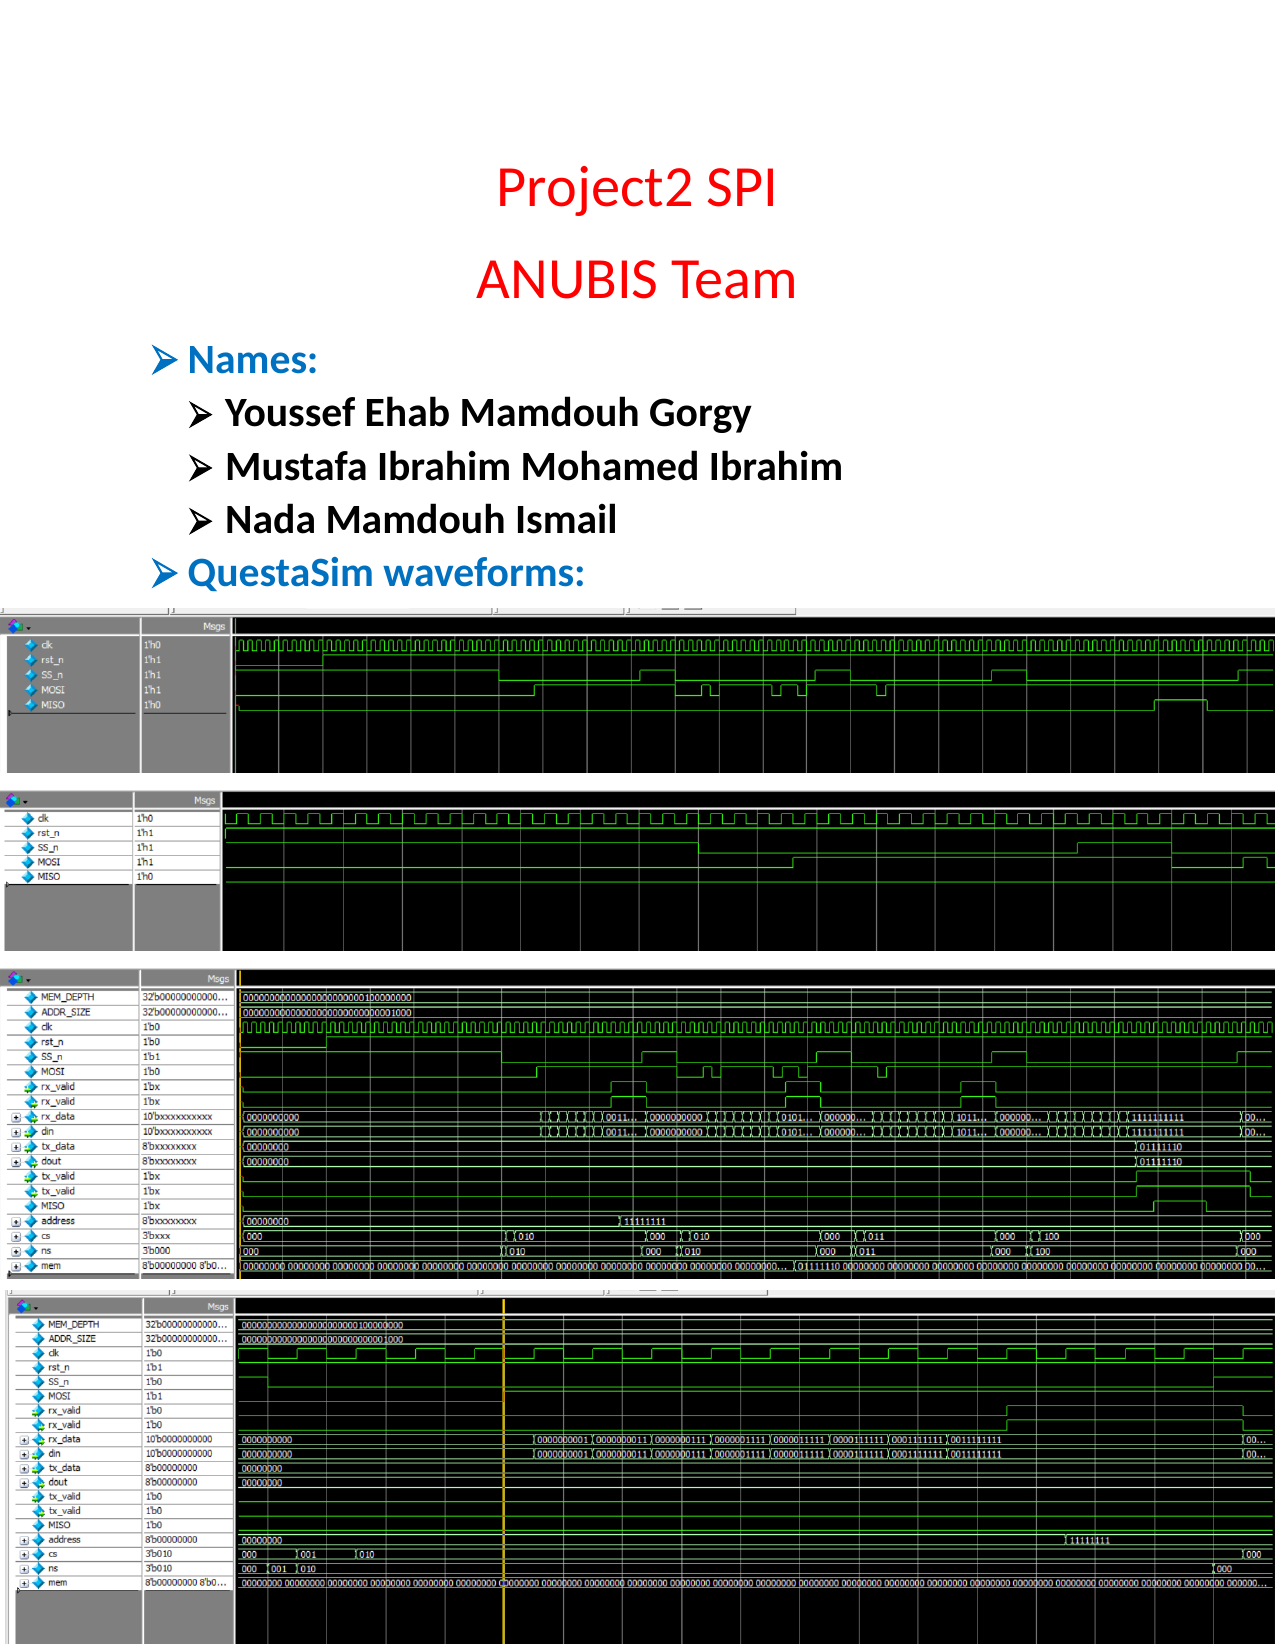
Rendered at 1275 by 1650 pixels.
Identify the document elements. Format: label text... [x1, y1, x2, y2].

text Project2 SPI [150, 150, 1125, 221]
list Nada Mamdouh Ismail [187, 493, 1125, 544]
picture [0, 608, 1275, 773]
picture [0, 790, 1275, 951]
list Names: [150, 333, 1125, 384]
list Mustafa Ibrahim Mohamed Ibrahim [187, 439, 1125, 490]
picture [0, 968, 1275, 1279]
text ANUBIS Team [150, 241, 1125, 313]
list QuestaSim waveforms: [150, 546, 1125, 597]
list Youssef Ehab Mamdouh Gorgy [187, 386, 1125, 437]
picture [5, 1290, 1275, 1644]
